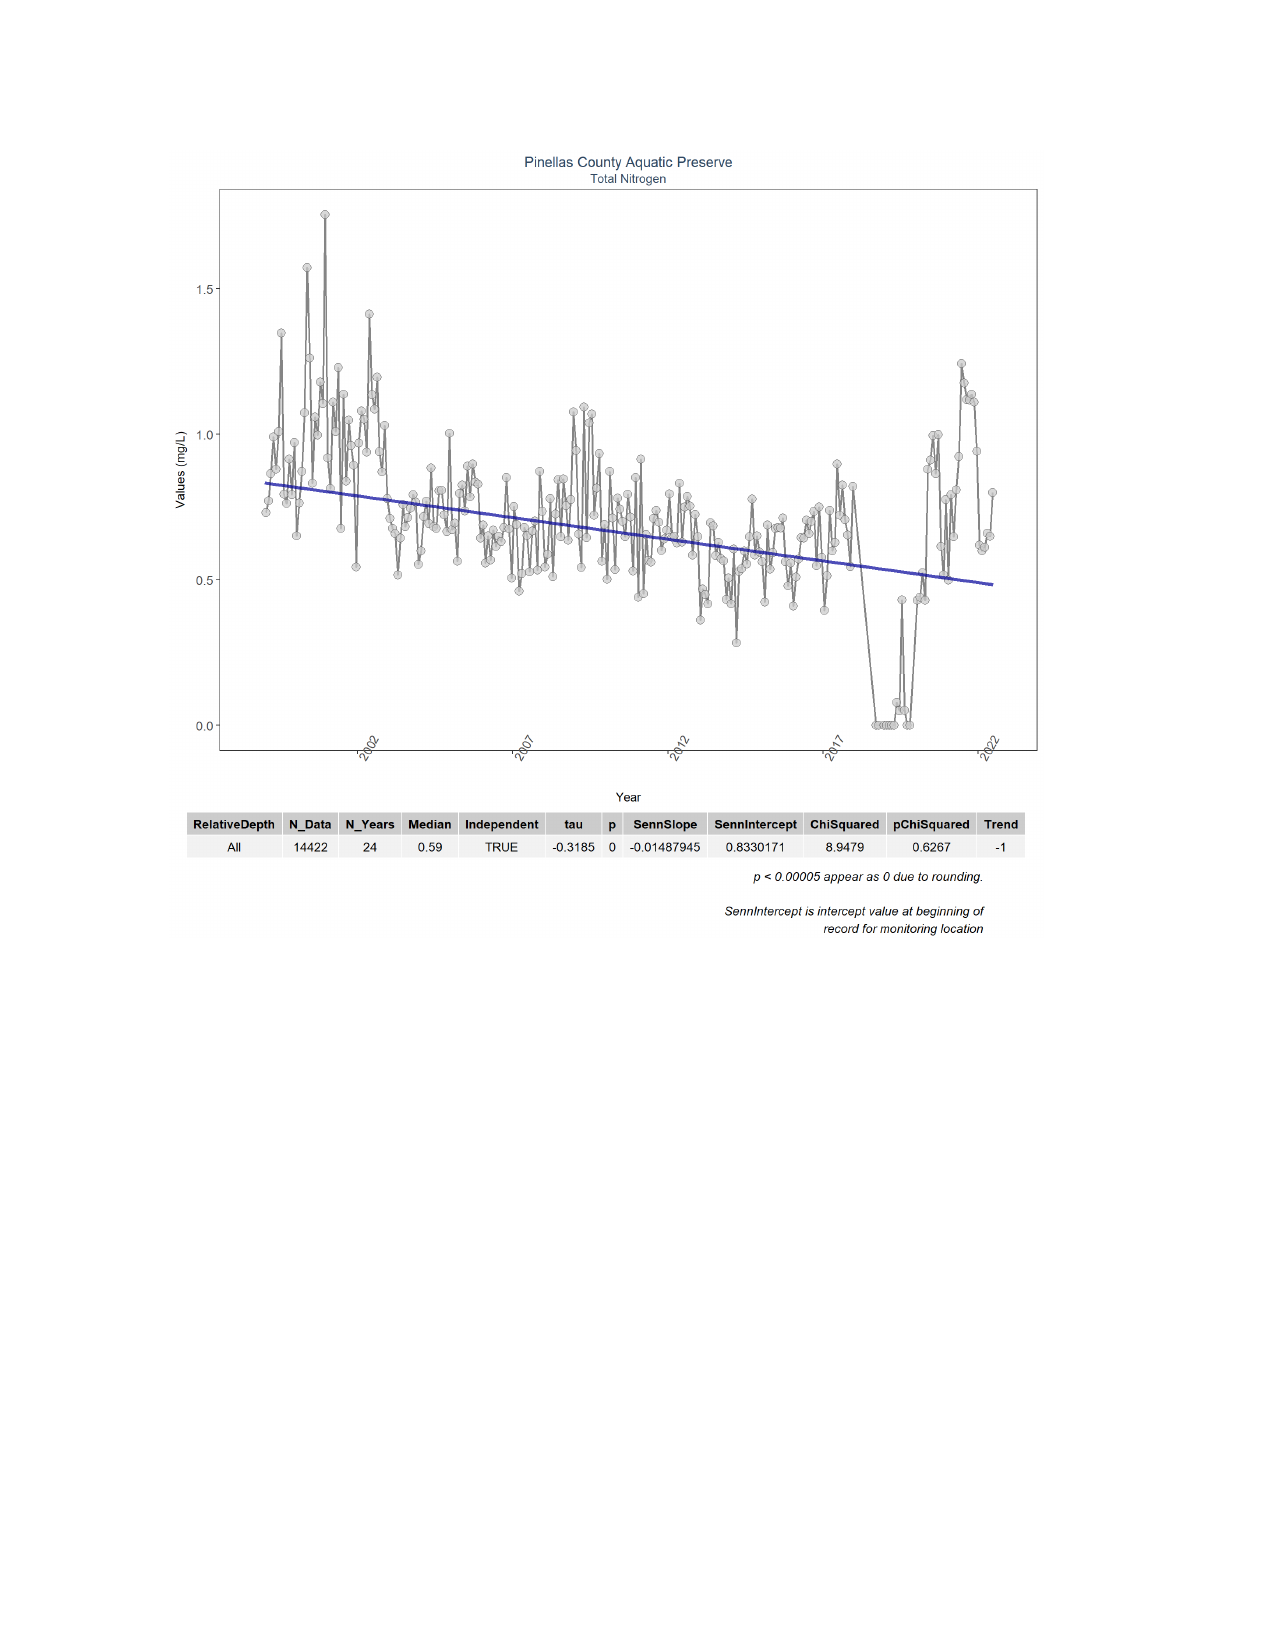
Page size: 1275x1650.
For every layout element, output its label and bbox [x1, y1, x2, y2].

picture [168, 150, 1044, 938]
